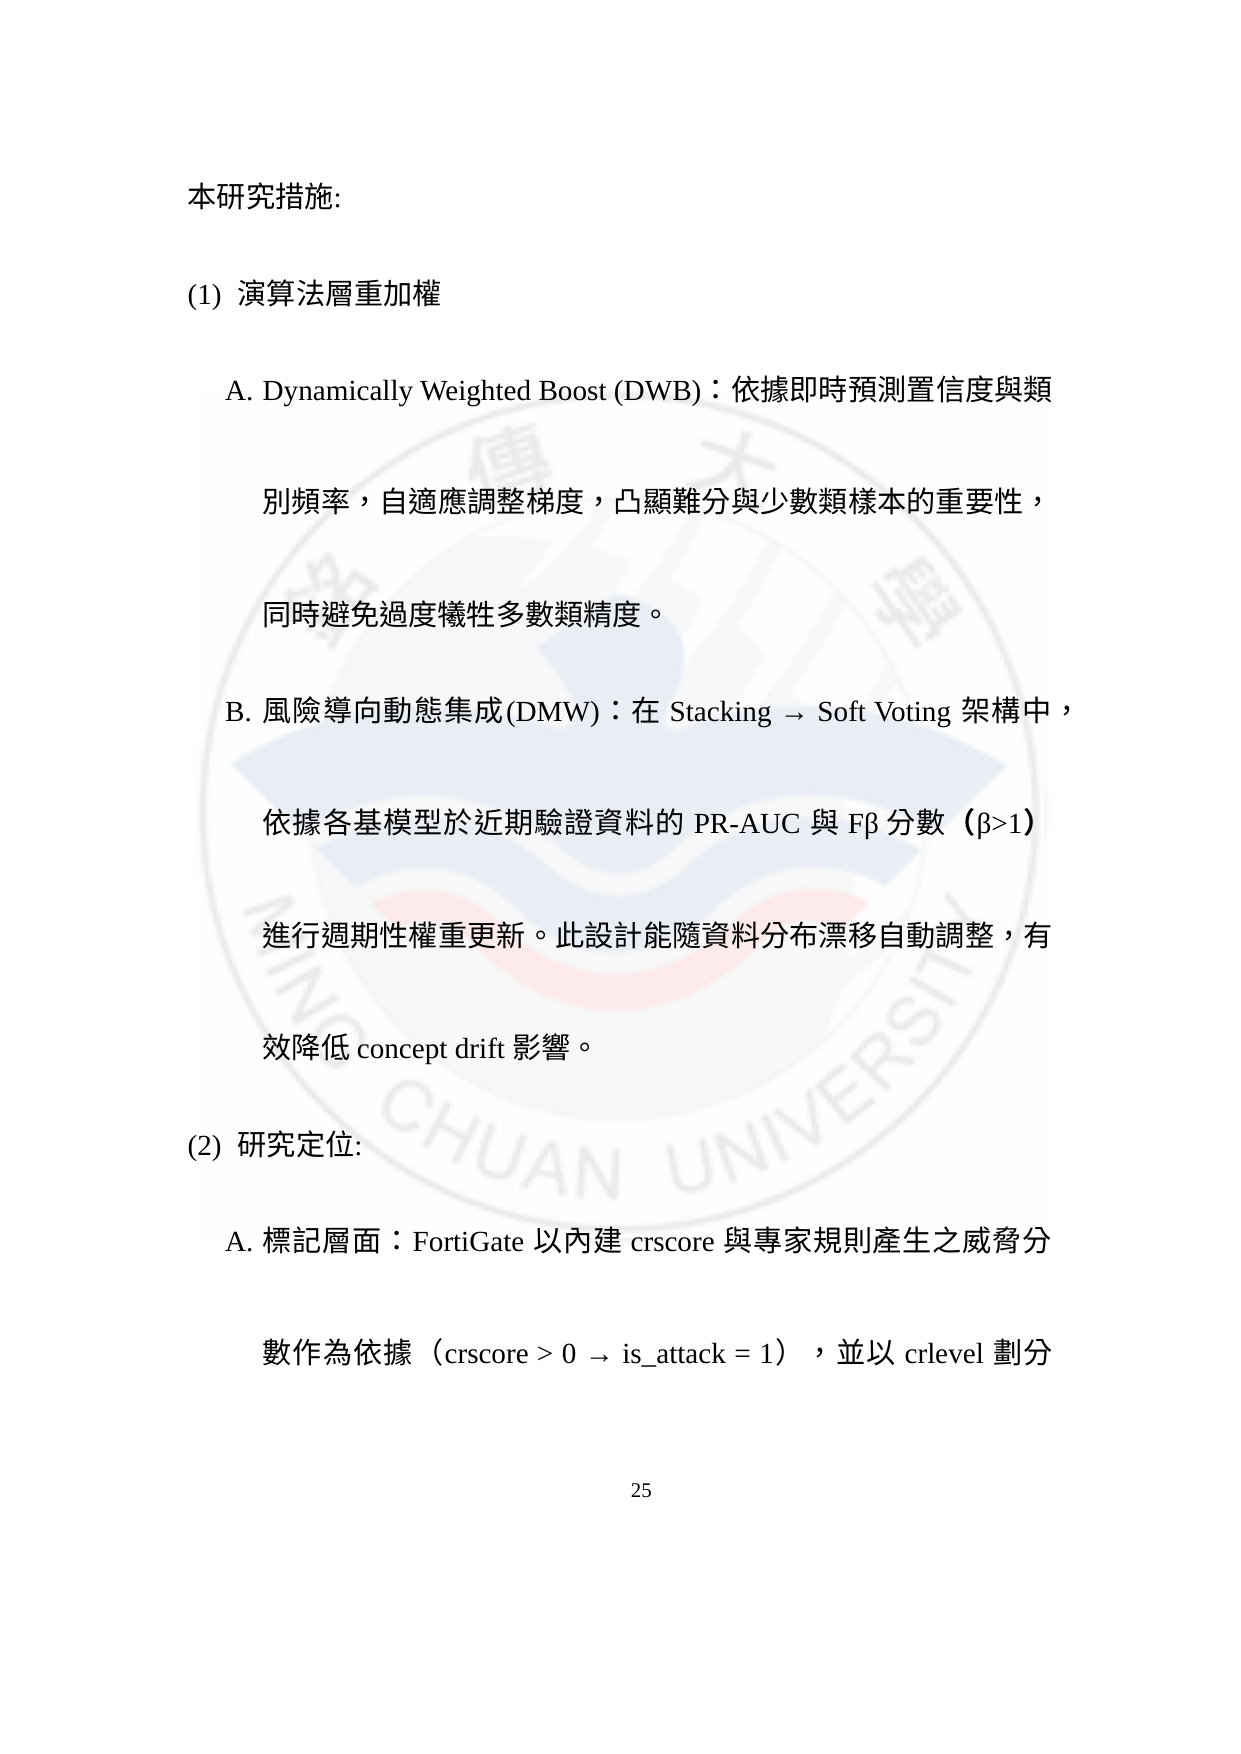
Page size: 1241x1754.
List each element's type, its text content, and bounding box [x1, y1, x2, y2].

picture [187, 381, 1053, 1105]
list 研究定位: [187, 1105, 1053, 1180]
picture [187, 1180, 1053, 1247]
text 本研究措施: [187, 158, 1053, 233]
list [225, 1201, 1053, 1388]
list 演算法層重加權 [187, 254, 1053, 329]
list Dynamically Weighted Boost (DWB)：依據即時預測置信度與類別頻率，自適應調整梯度，凸顯難分與少數類樣本的重要性，同時避免過度犧牲多數類精度。 [225, 350, 1053, 650]
list 風險導向動態集成(DMW)：在 Stacking → Soft Voting 架構中，依據各基模型於近期驗證資料的 PR-AUC 與 Fβ分數（β>1） 進行週期性權重更新。此設計能隨資料分布漂移自動調整，有效降低 concept drift 影響。 [225, 671, 1053, 1084]
